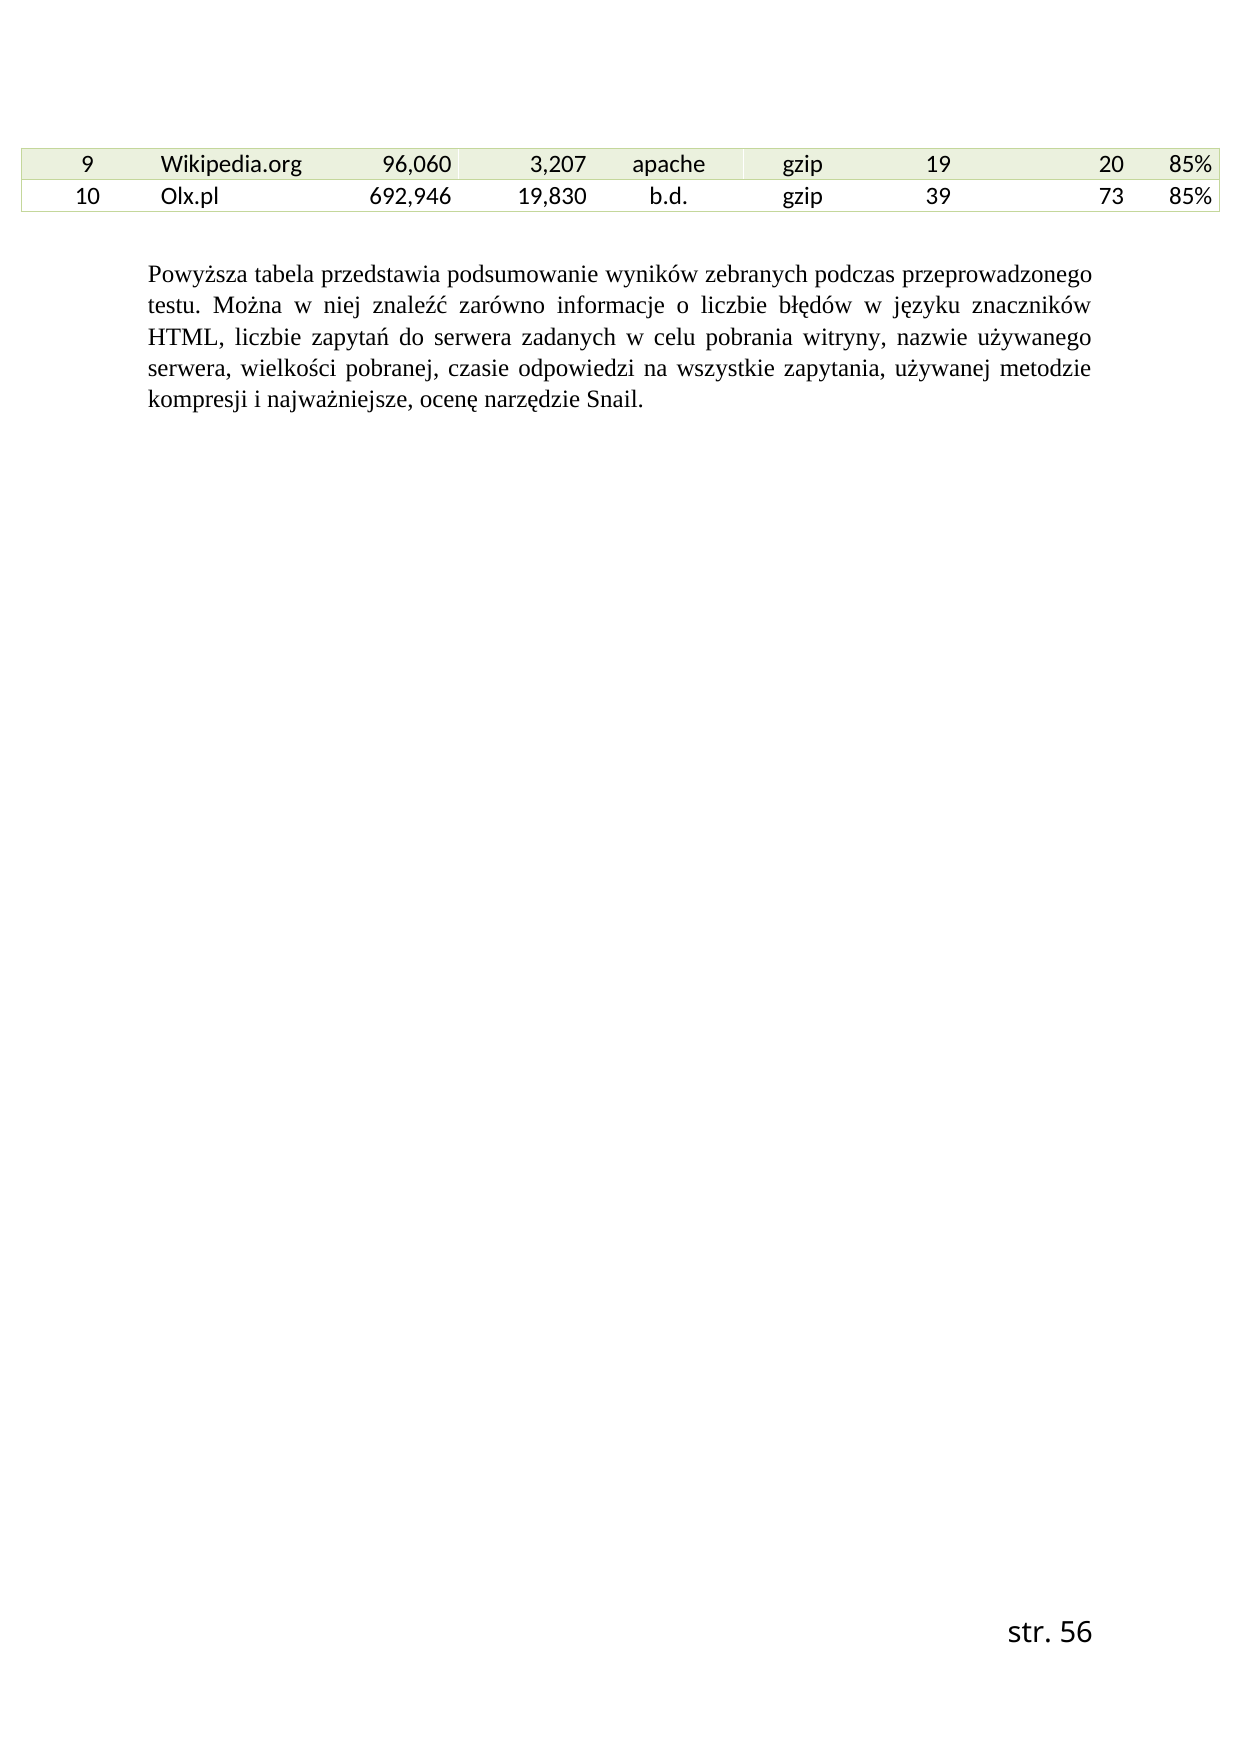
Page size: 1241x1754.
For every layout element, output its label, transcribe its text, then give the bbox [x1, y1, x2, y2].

table_cell 9 [22, 149, 153, 179]
table_cell 39 [861, 180, 958, 211]
table_cell 3,207 [459, 149, 594, 179]
table_cell Wikipedia.org [153, 149, 315, 179]
table_cell gzip [744, 180, 861, 211]
table_cell b.d. [594, 180, 743, 211]
table_cell gzip [744, 149, 861, 179]
table_cell 20 [958, 149, 1131, 179]
table_cell 96,060 [315, 149, 458, 179]
text Powyższa tabela przedstawia podsumowanie wyników zebranych podczas przeprowadzonego testu. Można w niej znaleźć zarówno informacje o liczbie błędów w języku znaczników HTML, liczbie zapytań do serwera zadanych w celu pobrania witryny, nazwie używanego serwera, wielkości pobranej, czasie odpowiedzi na wszystkie zapytania, używanej metodzie kompresji i najważniejsze, ocenę narzędzie Snail. [148, 259, 1093, 412]
table_cell 692,946 [315, 180, 458, 211]
table_cell 85% [1131, 180, 1219, 211]
table_cell 85% [1131, 149, 1219, 179]
table_cell 19 [861, 149, 958, 179]
table_cell 73 [958, 180, 1131, 211]
table_cell Olx.pl [153, 180, 315, 211]
table_cell apache [594, 149, 743, 179]
table_cell 10 [22, 180, 153, 211]
table_cell 19,830 [459, 180, 594, 211]
